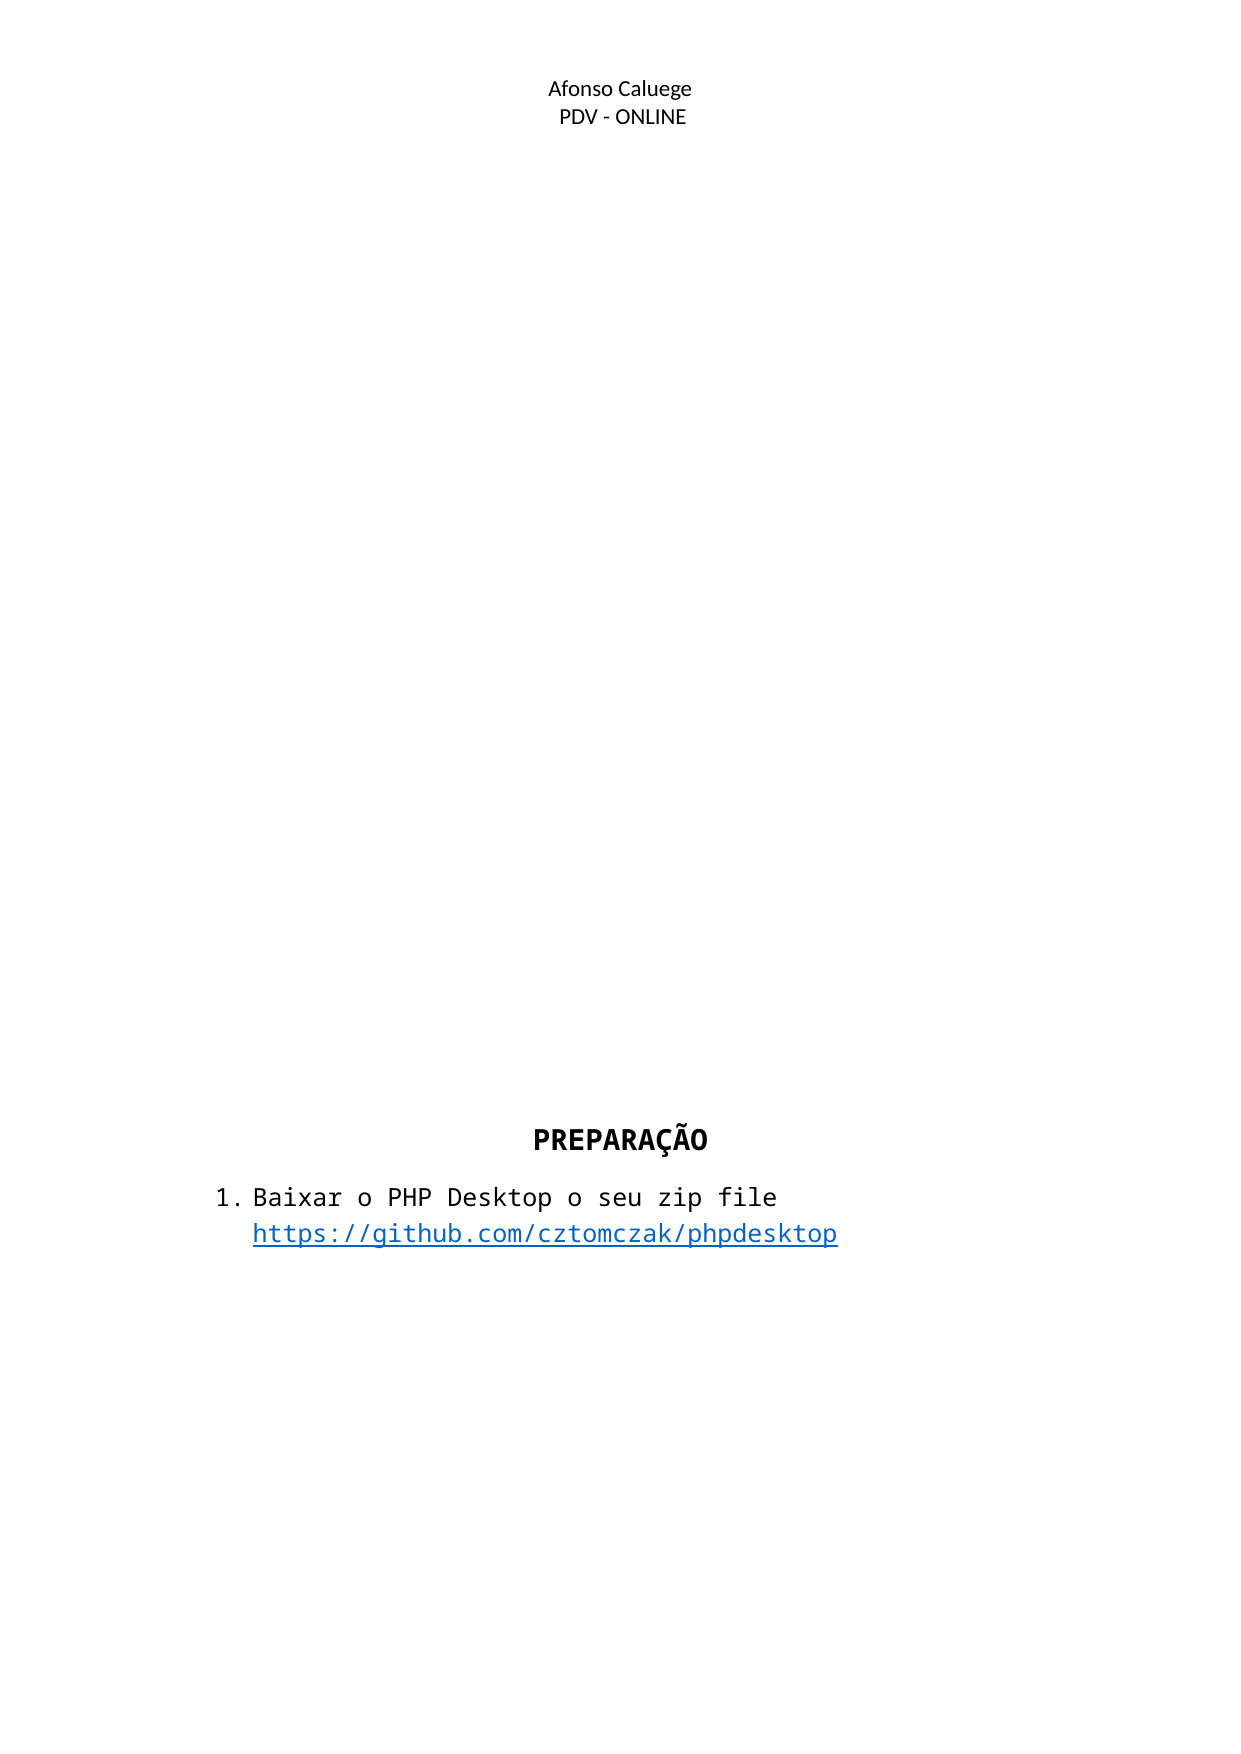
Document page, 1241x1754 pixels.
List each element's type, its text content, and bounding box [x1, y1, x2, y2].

list https://github.com/cztomczak/phpdesktop [252, 1216, 1063, 1250]
text PREPARAÇÃO [177, 1120, 1063, 1159]
list Baixar o PHP Desktop o seu zip file [215, 1179, 1063, 1213]
